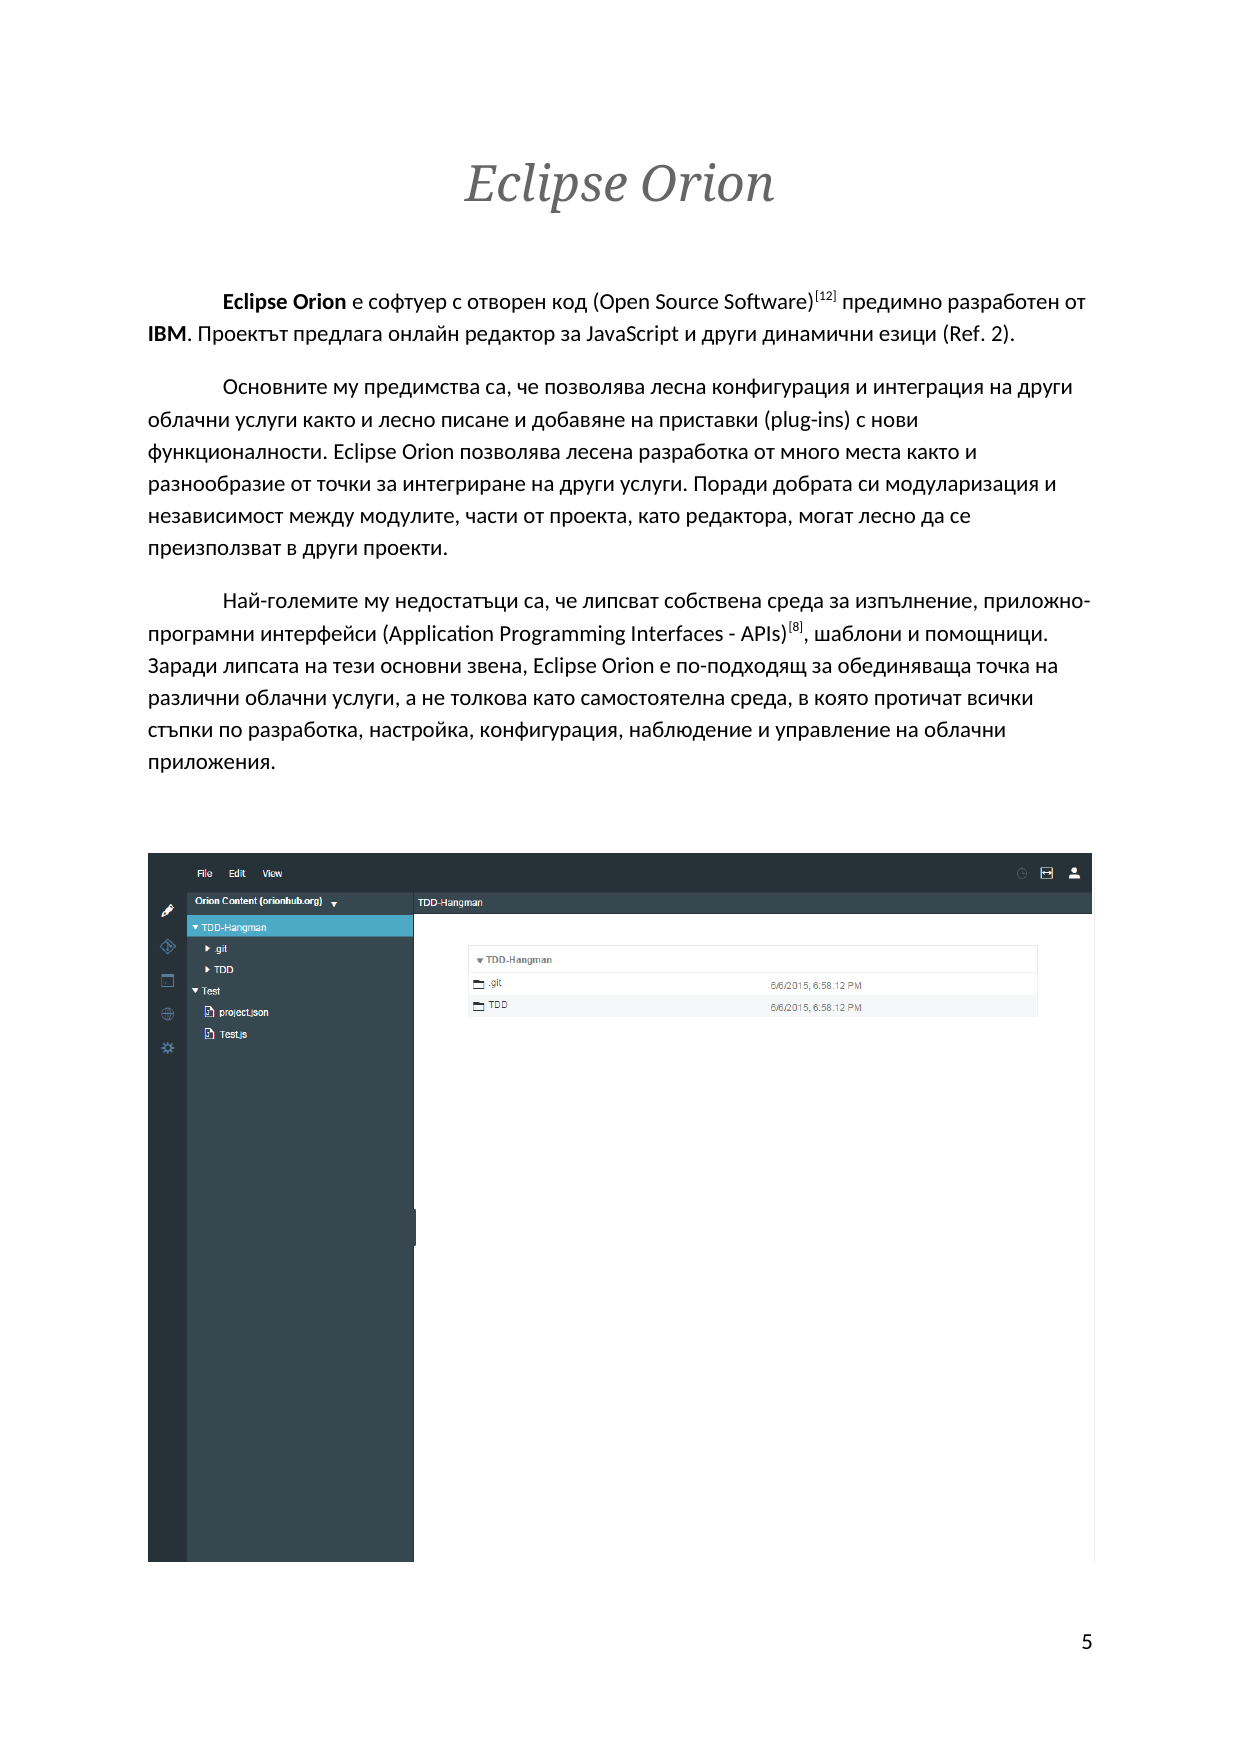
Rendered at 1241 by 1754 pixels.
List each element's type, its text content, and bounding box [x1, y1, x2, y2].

subtitle Eclipse Orion [148, 148, 1093, 216]
text Основните му предимства са, че позволява лесна конфигурация и интеграция на други облачни услуги както и лесно писане и добавяне на приставки (plug-ins) с нови функционалности. Eclipse Orion позволява лесена разработка от много места както и разнообразие от точки за интегриране на други услуги. Поради добрата си модуларизация и независимост между модулите, части от проекта, като редактора, могат лесно да се преизползват в други проекти. [148, 372, 1093, 561]
text Eclipse Orion е софтуер с отворен код (Open Source Software)[12] предимно разработен от IBM. Проектът предлага онлайн редактор за JavaScript и други динамични езици (Ref. 2). [148, 287, 1093, 347]
text Най-големите му недостатъци са, че липсват собствена среда за изпълнение, приложно-програмни интерфейси (Application Programming Interfaces - APIs)[8], шаблони и помощници. Заради липсата на тези основни звена, Eclipse Orion е по-подходящ за обединяваща точка на различни облачни услуги, а не толкова като самостоятелна среда, в която протичат всички стъпки по разработка, настройка, конфигурация, наблюдение и управление на облачни приложения. [148, 586, 1093, 775]
picture [147, 853, 1095, 1562]
